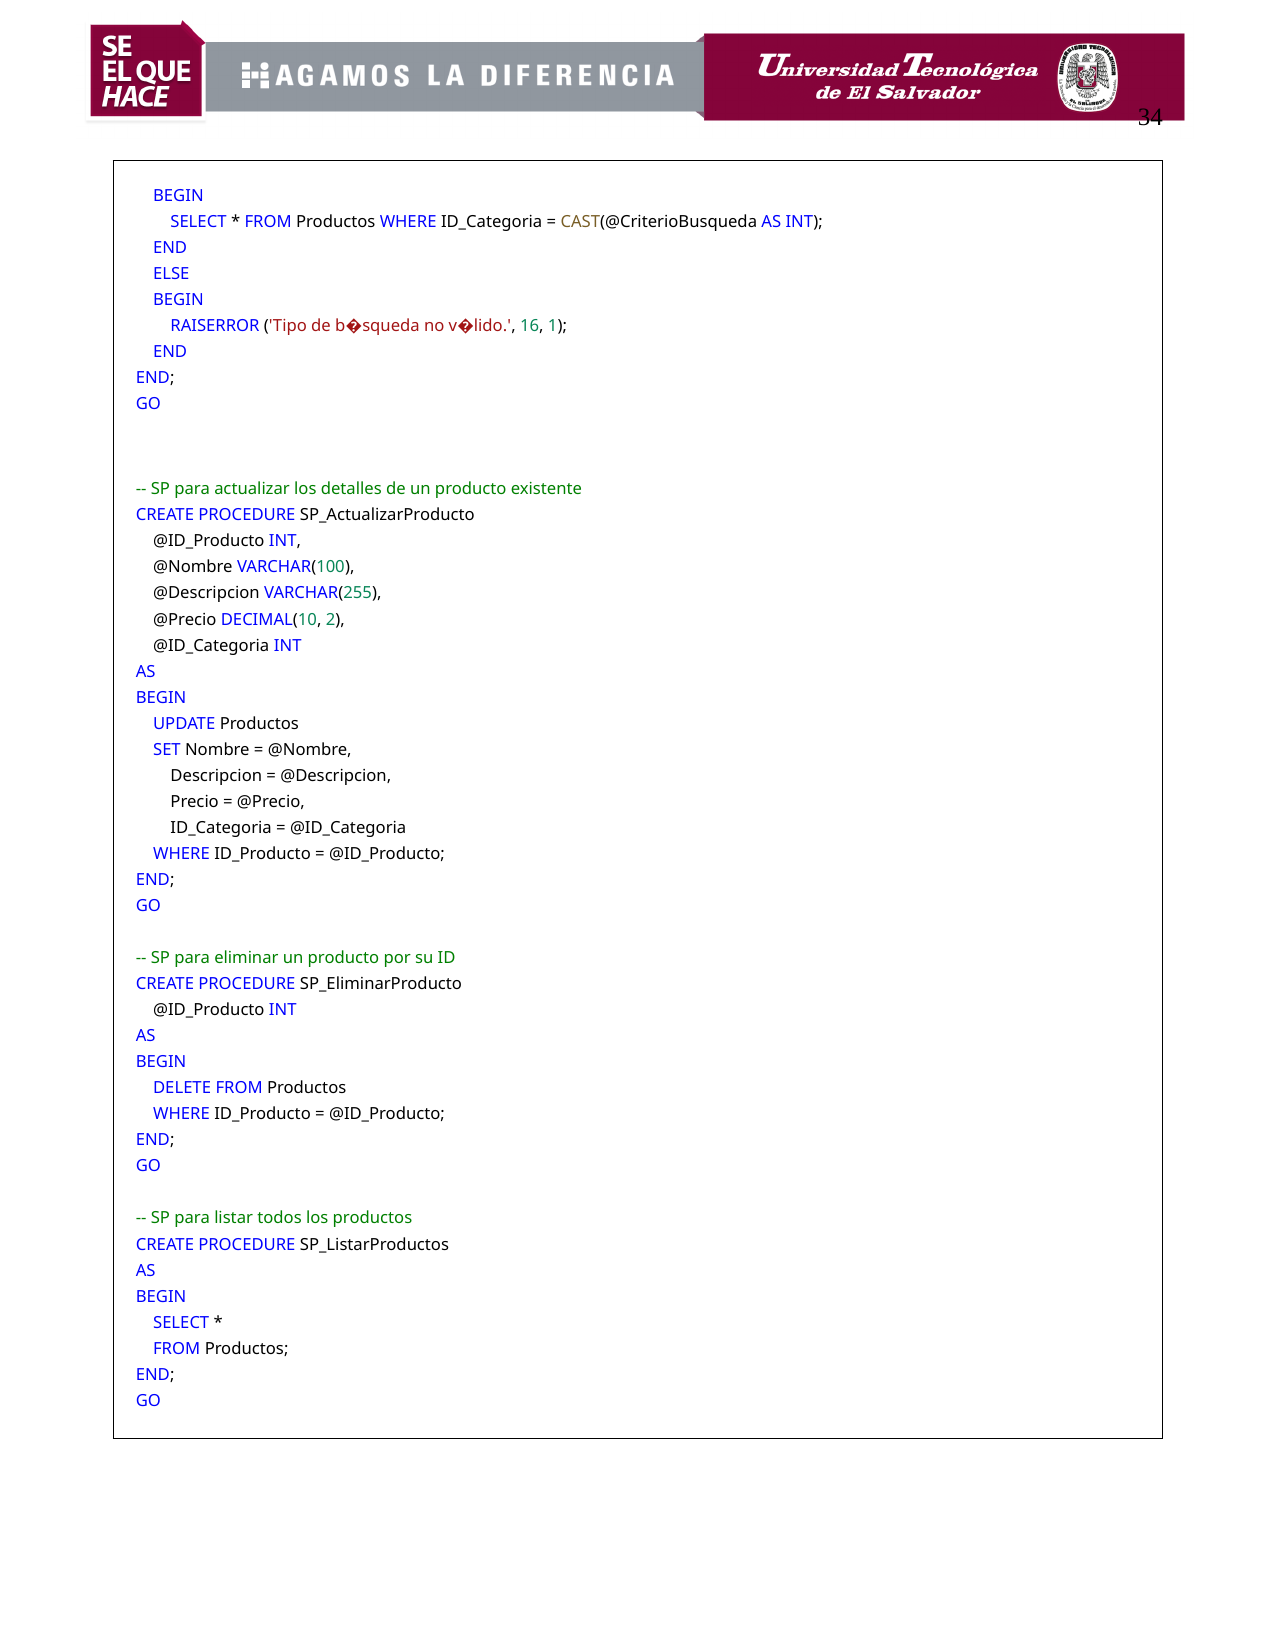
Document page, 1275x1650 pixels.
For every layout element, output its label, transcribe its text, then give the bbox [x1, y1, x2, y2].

picture [75, 12, 1194, 139]
